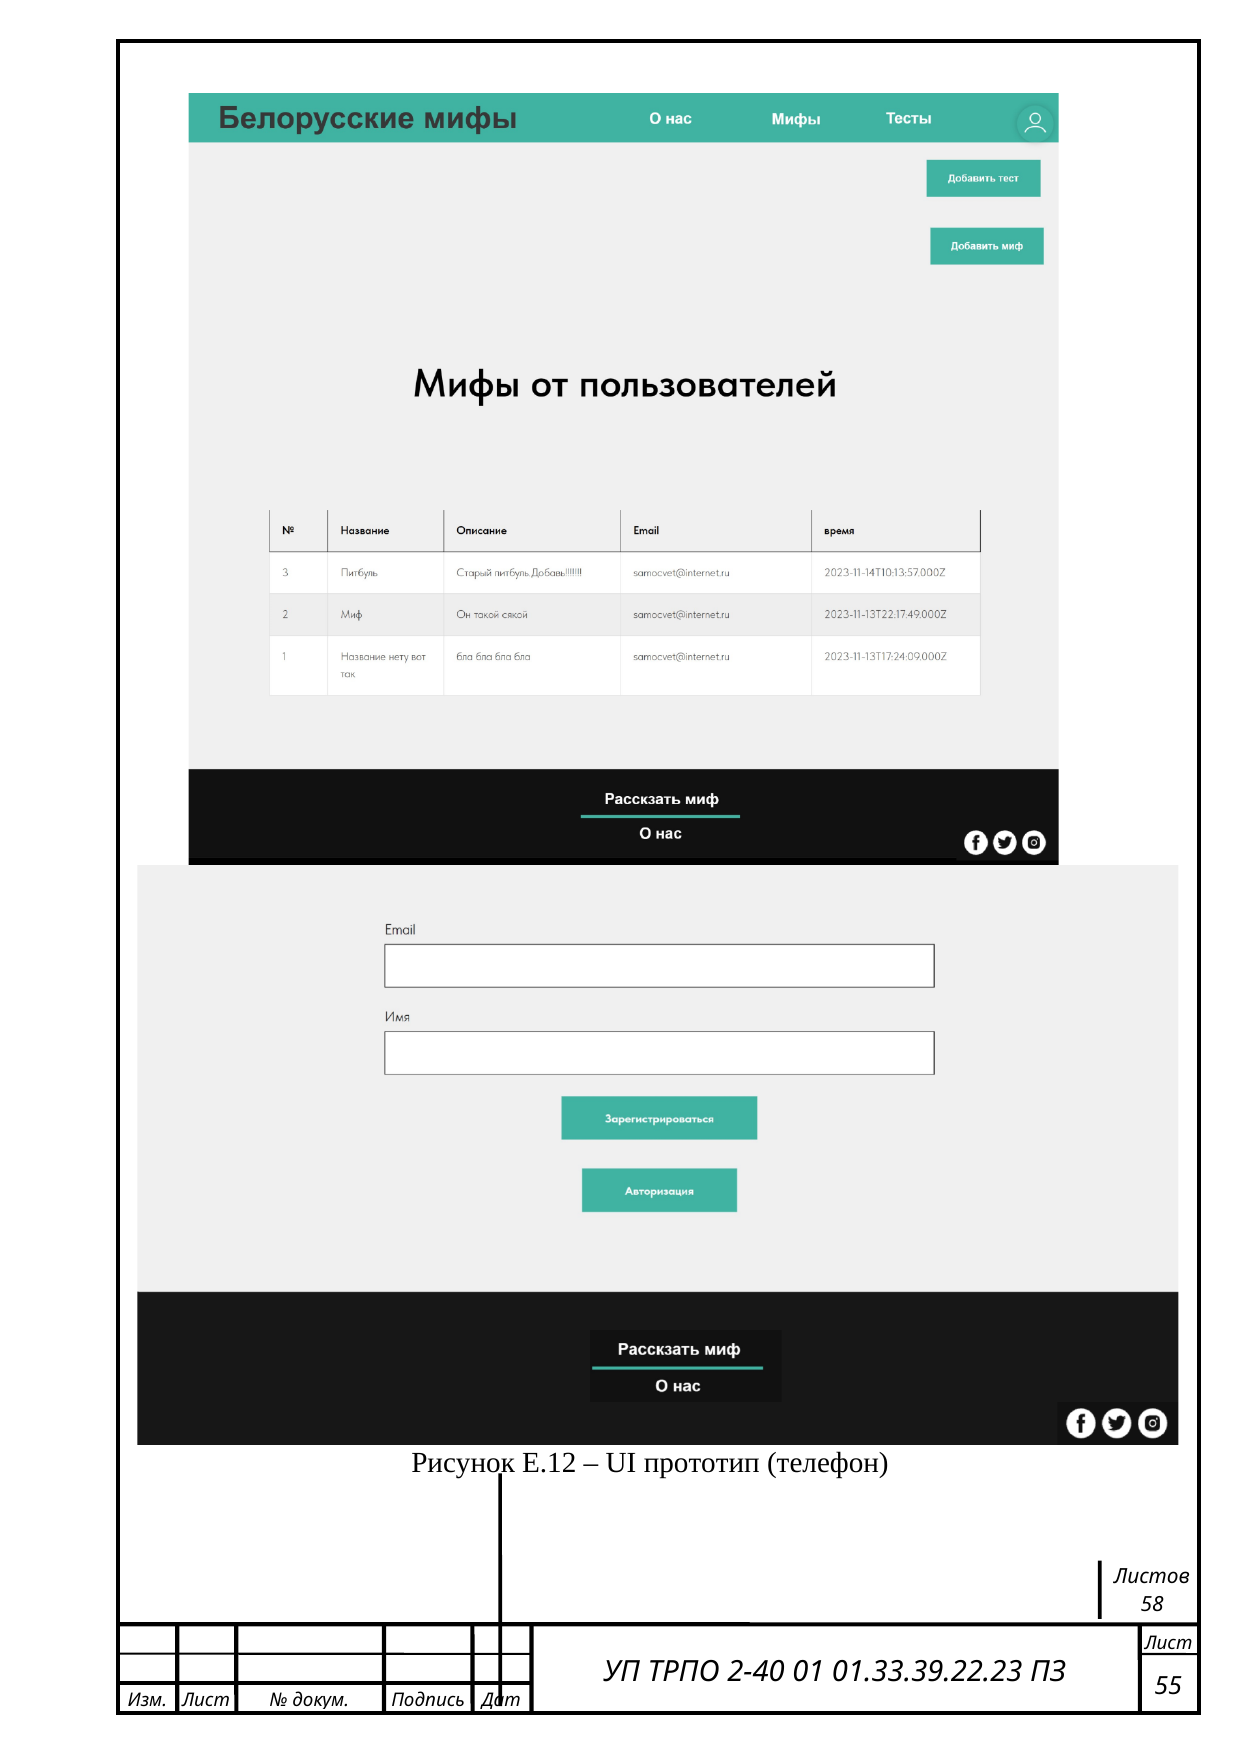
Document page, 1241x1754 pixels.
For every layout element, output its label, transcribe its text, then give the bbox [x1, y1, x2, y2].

picture [137, 93, 1179, 1445]
text Рисунок Е.12 – UI прототип (телефон) [118, 870, 1181, 1478]
